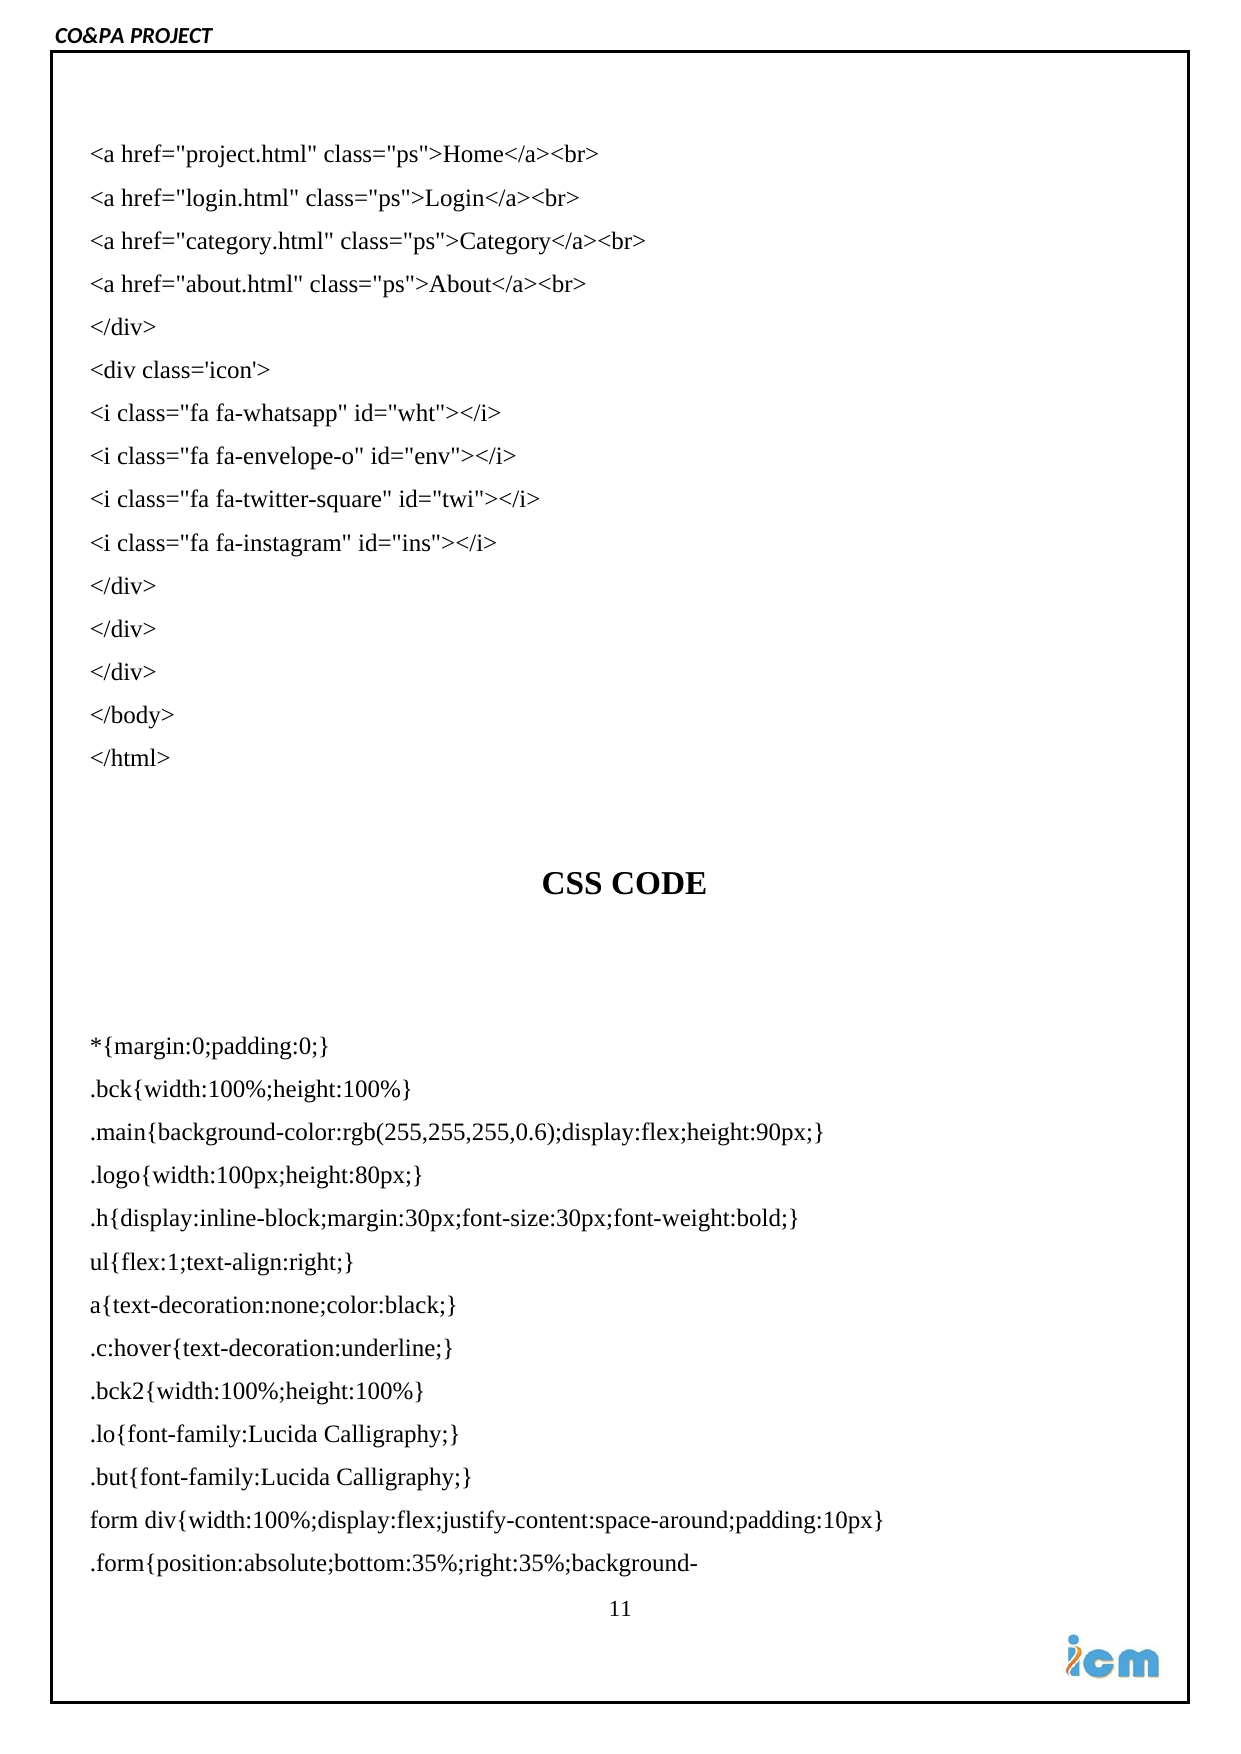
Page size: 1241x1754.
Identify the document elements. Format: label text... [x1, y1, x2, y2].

text CSS CODE [89, 863, 1159, 902]
text .lo{font-family:Lucida Calligraphy;} [89, 1419, 1159, 1448]
text .c:hover{text-decoration:underline;} [89, 1333, 1159, 1362]
text *{margin:0;padding:0;} [89, 1031, 1159, 1060]
text .but{font-family:Lucida Calligraphy;} [89, 1462, 1159, 1491]
text <a href="project.html" class="ps">Home</a><br> [89, 139, 1159, 168]
text <i class="fa fa-instagram" id="ins"></i> [89, 528, 1159, 556]
text .bck2{width:100%;height:100%} [89, 1376, 1159, 1405]
text </html> [89, 743, 1159, 772]
text form div{width:100%;display:flex;justify-content:space-around;padding:10px} [89, 1505, 1159, 1534]
text a{text-decoration:none;color:black;} [89, 1290, 1159, 1318]
text </div> [89, 571, 1159, 599]
text .logo{width:100px;height:80px;} [89, 1160, 1159, 1189]
picture [1062, 1632, 1162, 1680]
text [89, 1548, 1159, 1577]
text <div class='icon'> [89, 355, 1159, 384]
text <i class="fa fa-whatsapp" id="wht"></i> [89, 398, 1159, 427]
text </div> [89, 657, 1159, 686]
text </div> [89, 312, 1159, 341]
text <a href="login.html" class="ps">Login</a><br> [89, 183, 1159, 211]
text .h{display:inline-block;margin:30px;font-size:30px;font-weight:bold;} [89, 1203, 1159, 1232]
text </div> [89, 614, 1159, 643]
text ul{flex:1;text-align:right;} [89, 1247, 1159, 1275]
text </body> [89, 700, 1159, 729]
text .main{background-color:rgb(255,255,255,0.6);display:flex;height:90px;} [89, 1117, 1159, 1146]
text <a href="category.html" class="ps">Category</a><br> [89, 226, 1159, 254]
text <i class="fa fa-twitter-square" id="twi"></i> [89, 484, 1159, 513]
text <a href="about.html" class="ps">About</a><br> [89, 269, 1159, 298]
text .bck{width:100%;height:100%} [89, 1074, 1159, 1103]
text <i class="fa fa-envelope-o" id="env"></i> [89, 441, 1159, 470]
